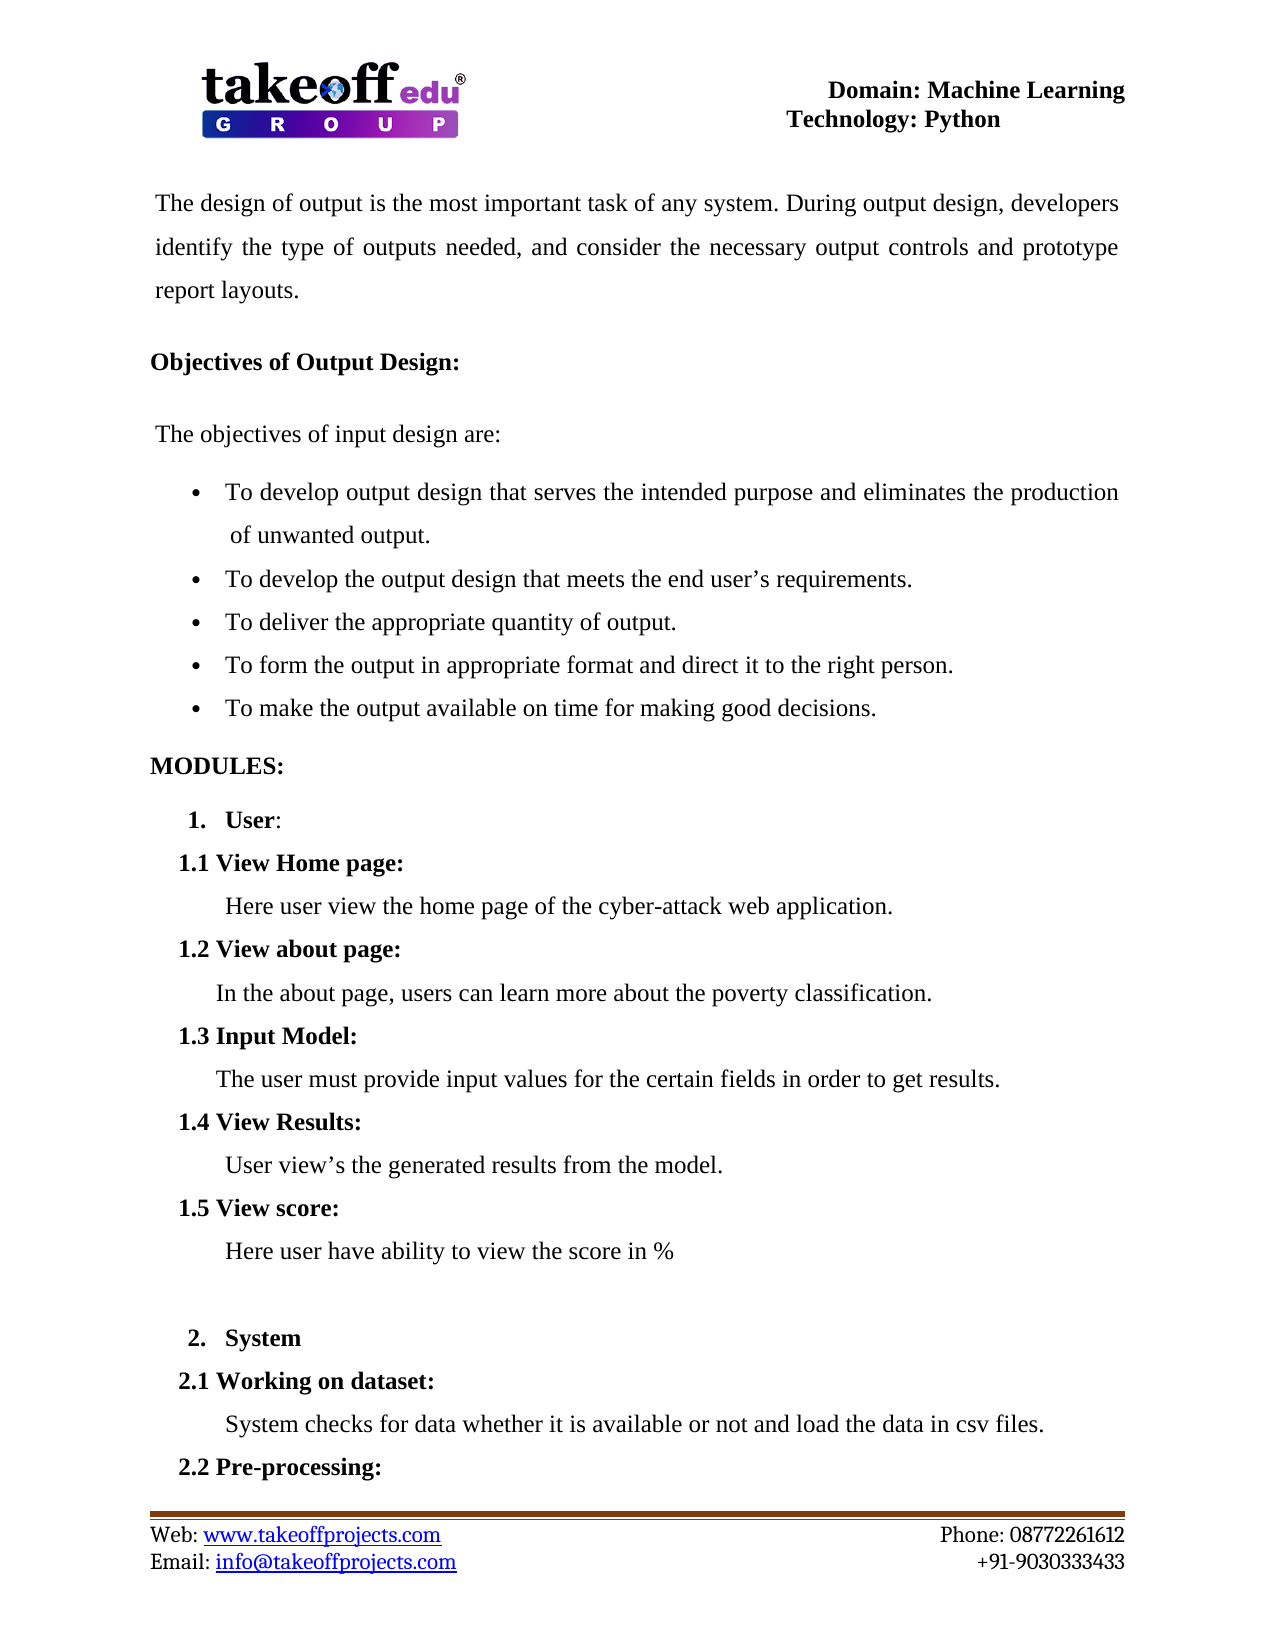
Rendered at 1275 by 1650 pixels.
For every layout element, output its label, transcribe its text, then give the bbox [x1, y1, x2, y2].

list The user must provide input values for the certain fields in order to get results. [216, 1064, 1125, 1093]
text MODULES: [150, 751, 1125, 780]
list To develop the output design that meets the end user’s requirements. [192, 564, 1120, 592]
text The design of output is the most important task of any system. During output design, developers identify the type of outputs needed, and consider the necessary output controls and prototype report layouts. [155, 188, 1120, 303]
list View score: [178, 1193, 1125, 1222]
list User: [187, 805, 1125, 834]
list User view’s the generated results from the model. [225, 1150, 1125, 1179]
list View Home page: [178, 848, 1125, 877]
text The objectives of input design are: [155, 419, 1120, 448]
list Here user have ability to view the score in % [225, 1236, 1125, 1265]
list To form the output in appropriate format and direct it to the right person. [192, 650, 1120, 679]
list View Results: [178, 1107, 1125, 1136]
list To deliver the appropriate quantity of output. [192, 607, 1120, 636]
list To develop output design that serves the intended purpose and eliminates the production of unwanted output. [192, 477, 1120, 549]
list System [187, 1323, 1125, 1351]
subtitle Objectives of Output Design: [150, 347, 1125, 376]
picture [198, 57, 469, 149]
list System checks for data whether it is available or not and load the data in csv files. [225, 1409, 1125, 1438]
list View about page: [178, 934, 1125, 963]
list To make the output available on time for making good decisions. [192, 693, 1120, 722]
list Here user view the home page of the cyber-attack web application. [225, 891, 1125, 920]
list Pre-processing: [178, 1452, 1125, 1481]
list Input Model: [178, 1021, 1125, 1049]
list Working on dataset: [178, 1366, 1125, 1394]
list In the about page, users can learn more about the poverty classification. [216, 978, 1125, 1006]
